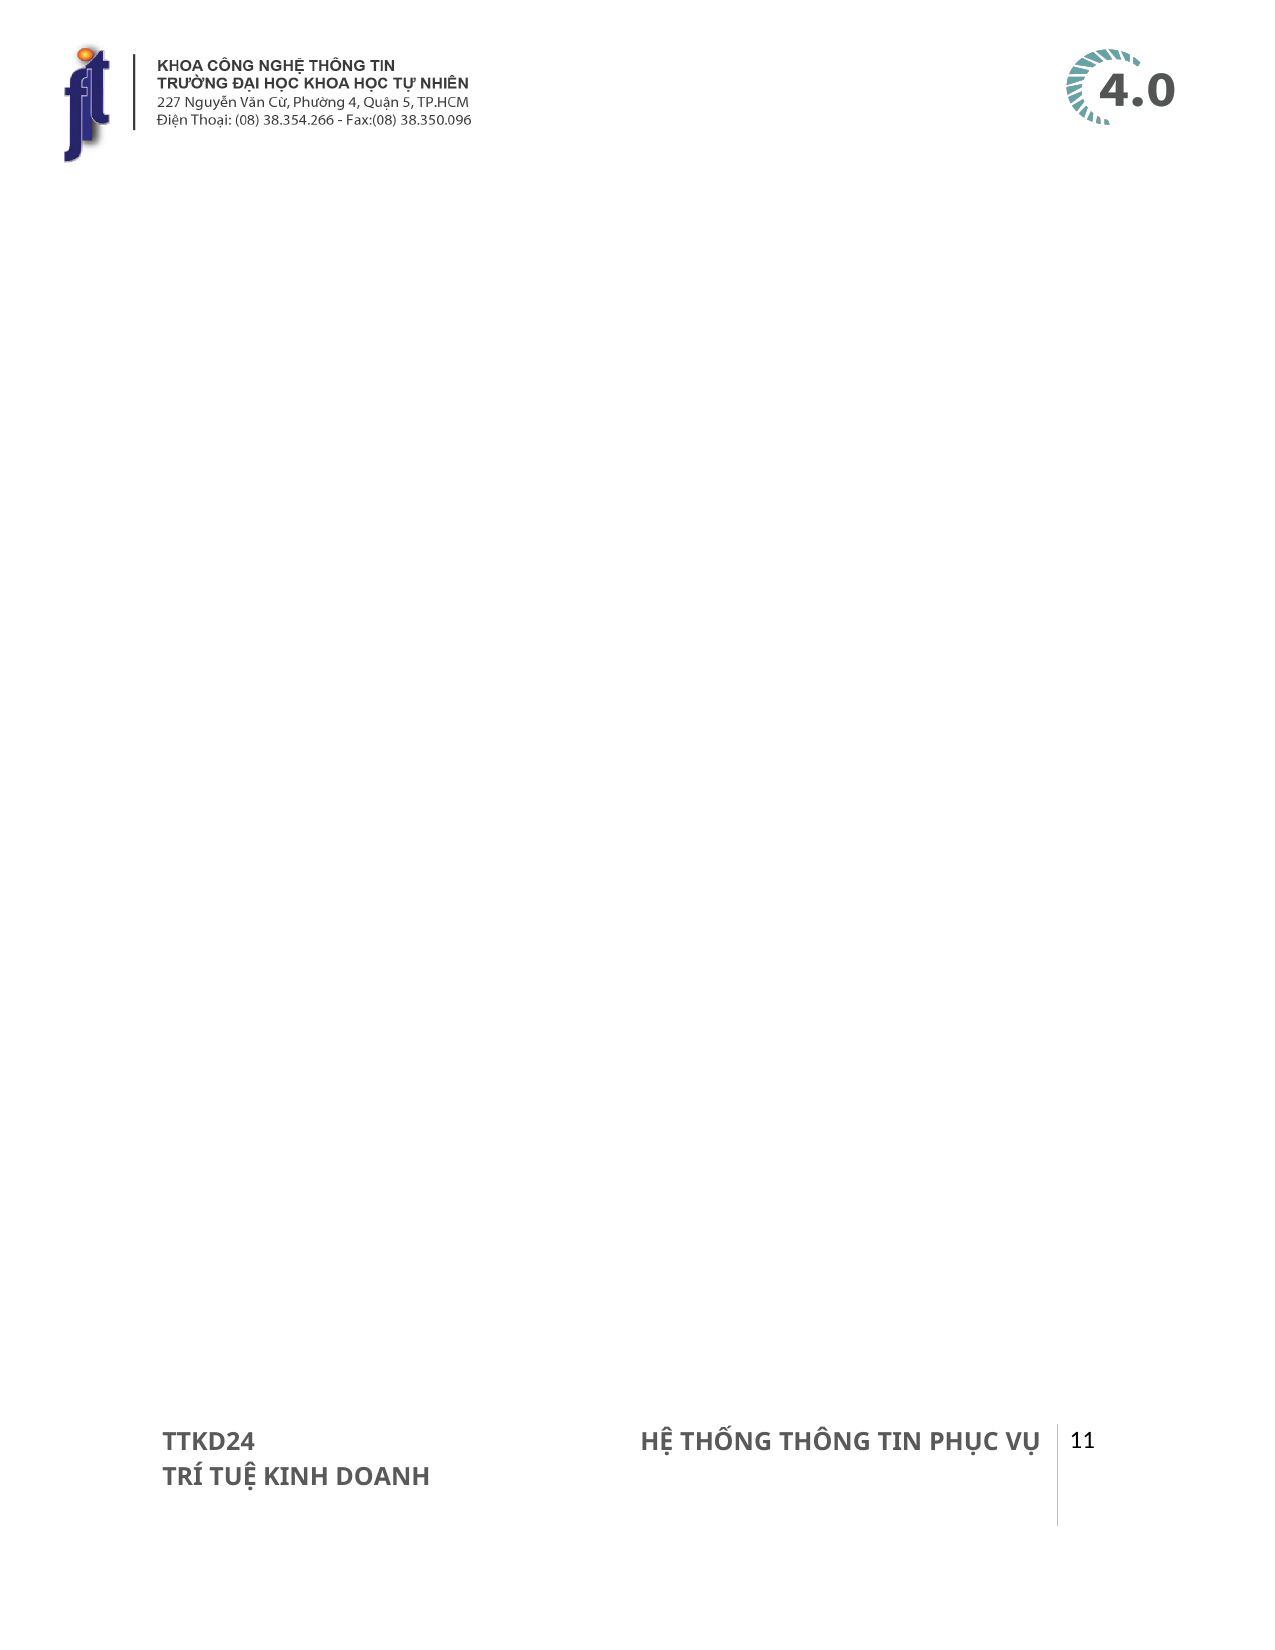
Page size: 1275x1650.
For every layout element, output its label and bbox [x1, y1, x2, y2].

picture [1059, 42, 1182, 128]
picture [41, 38, 504, 184]
